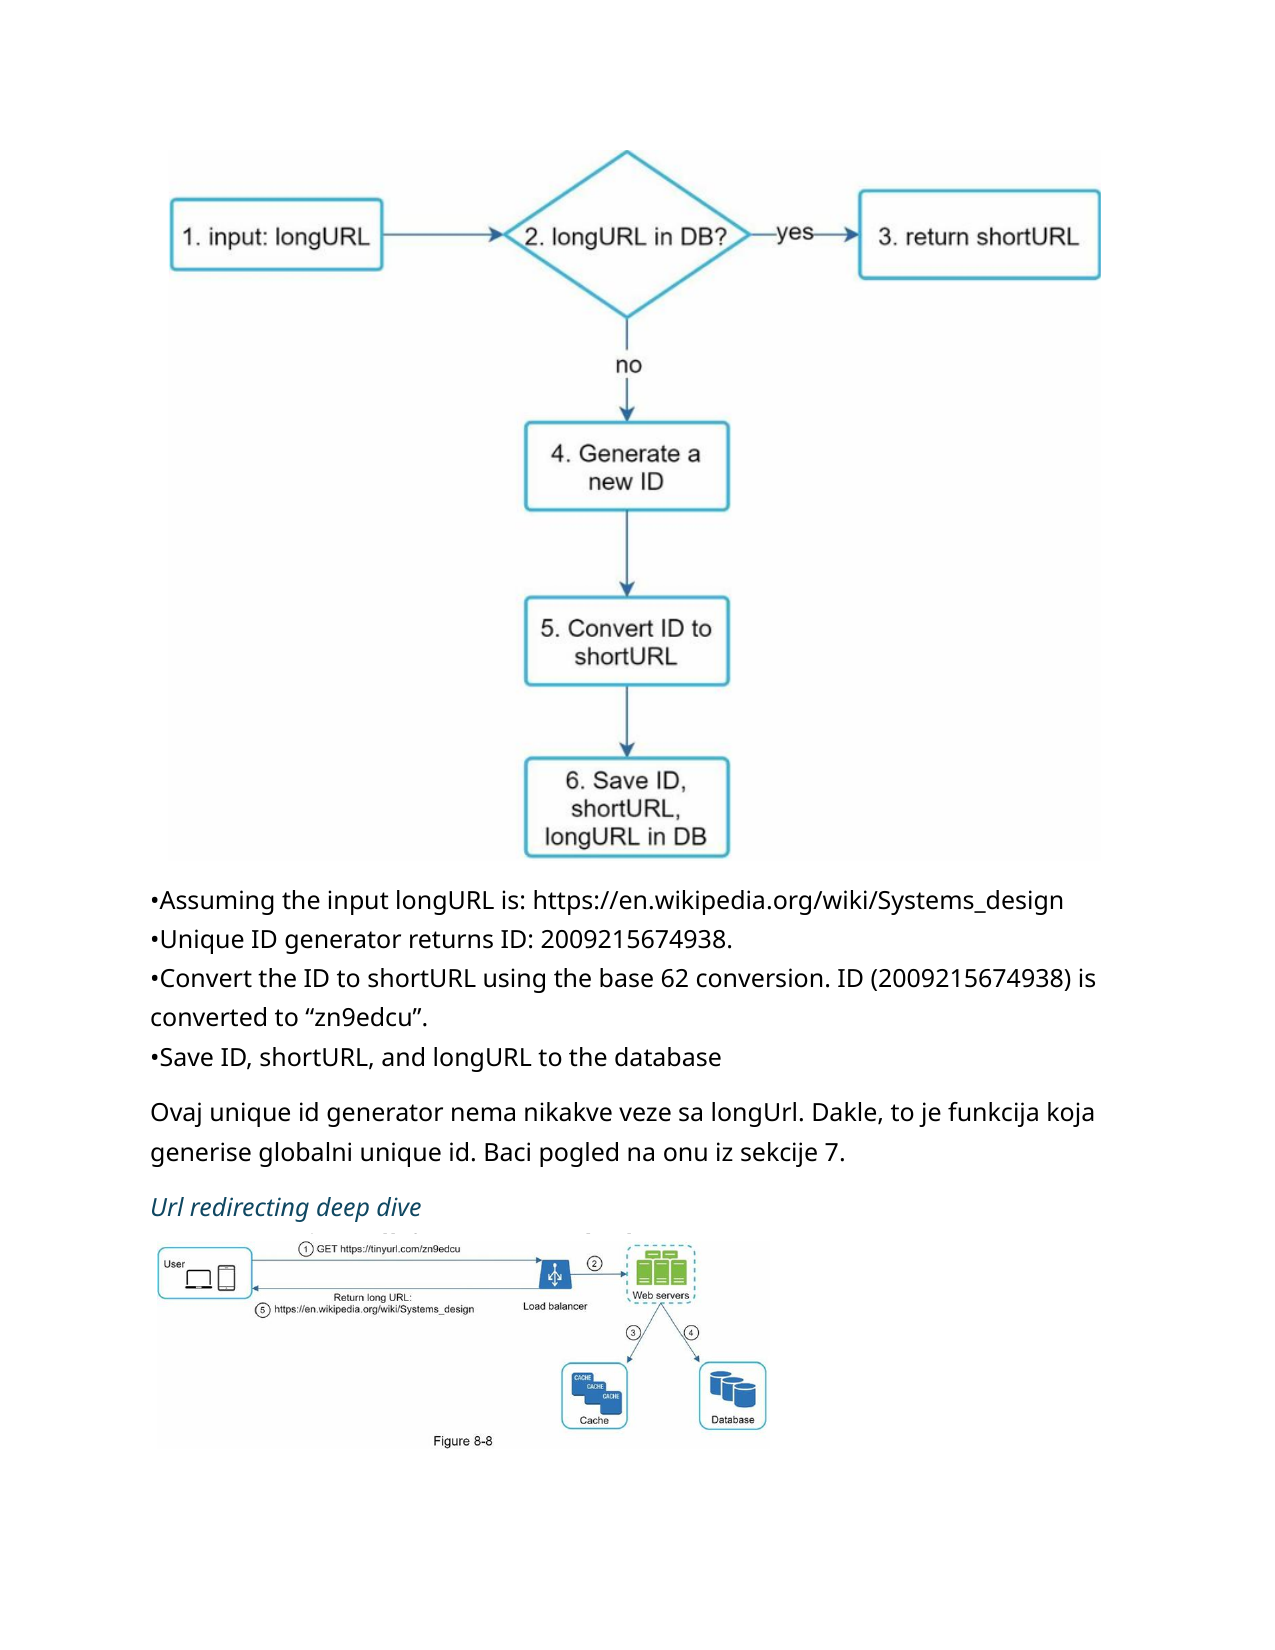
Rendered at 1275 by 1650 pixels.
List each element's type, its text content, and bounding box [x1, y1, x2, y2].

text •Assuming the input longURL is: https://en.wikipedia.org/wiki/Systems_design •Unique ID generator returns ID: 2009215674938. •Convert the ID to shortURL using the base 62 conversion. ID (2009215674938) is converted to “zn9edcu”. •Save ID, shortURL, and longURL to the database [150, 882, 1125, 1073]
text Ovaj unique id generator nema nikakve veze sa longUrl. Dakle, to je funkcija koja generise globalni unique id. Baci pogled na onu iz sekcije 7. [150, 1095, 1125, 1168]
picture [150, 1233, 788, 1450]
subtitle Url redirecting deep dive [150, 1190, 1125, 1224]
picture [150, 150, 1125, 861]
